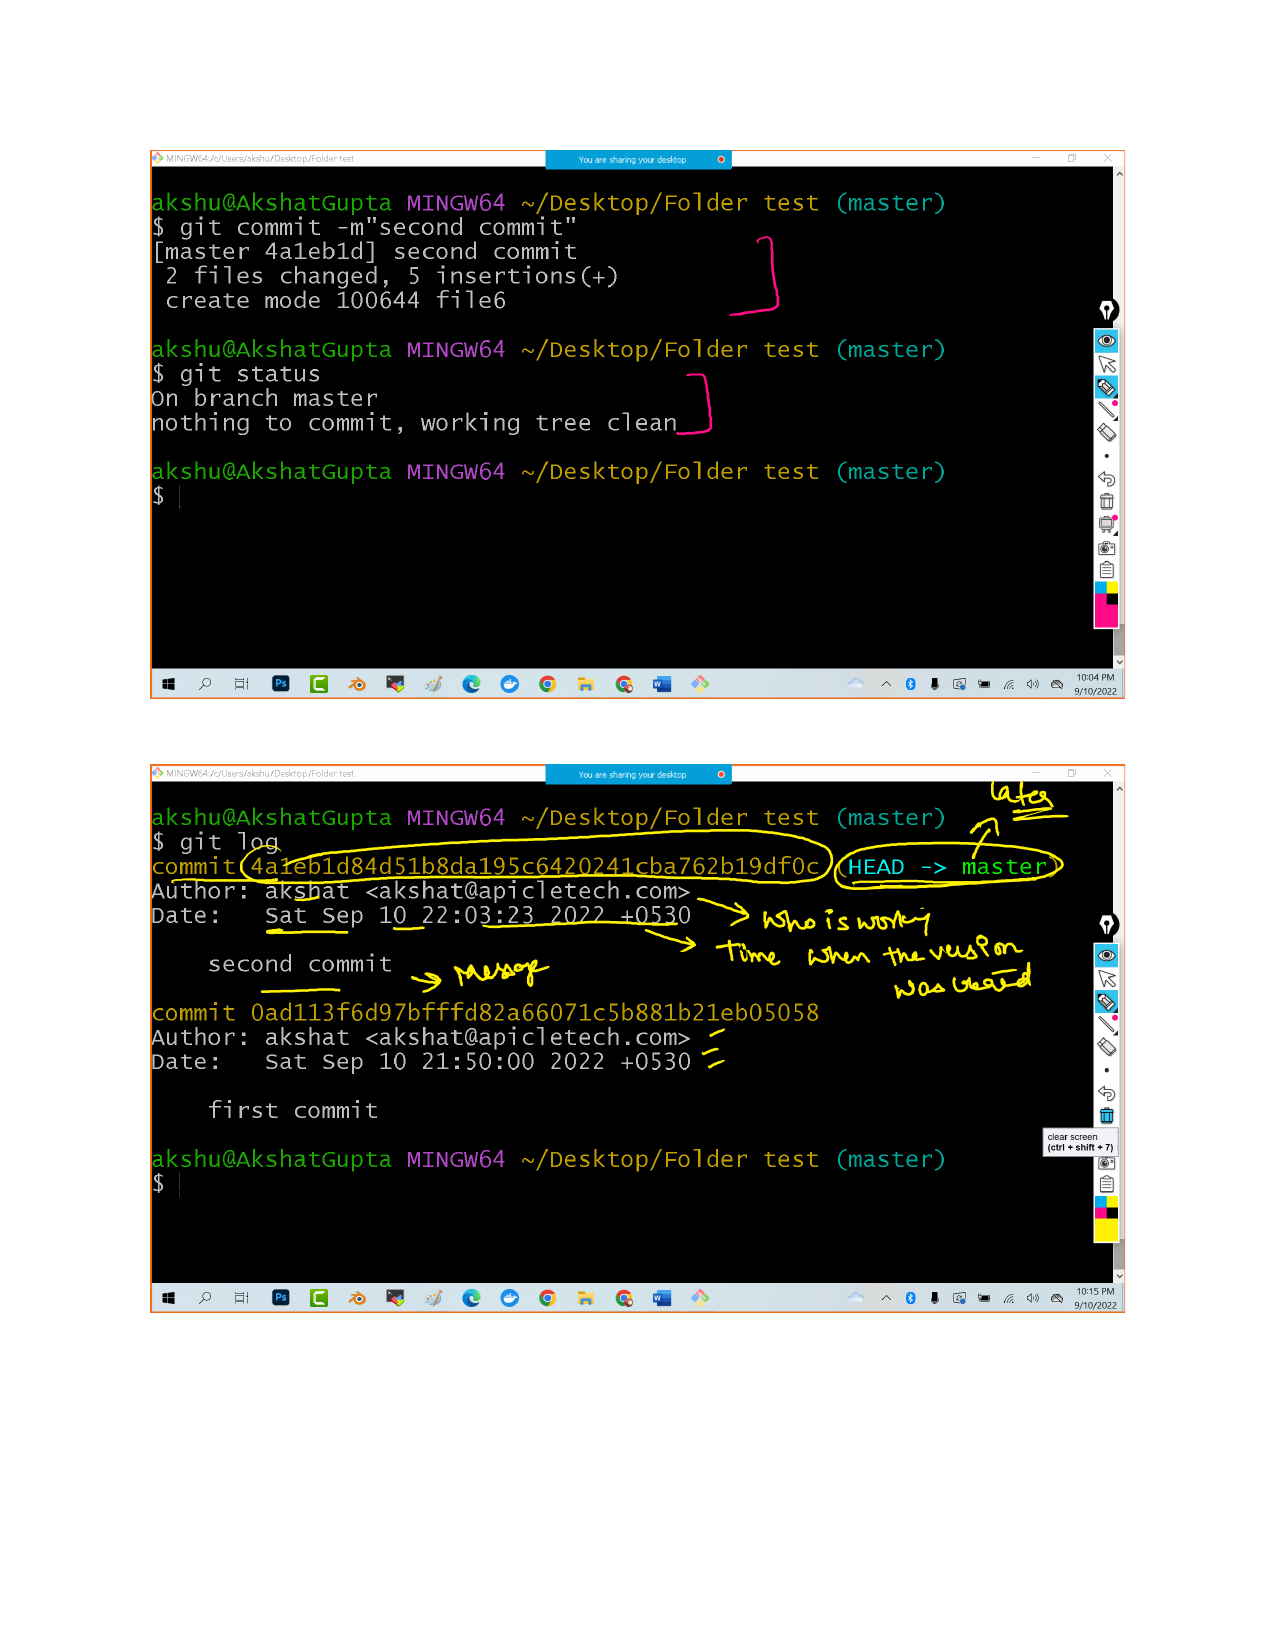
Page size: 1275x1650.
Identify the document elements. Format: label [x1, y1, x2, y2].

picture [150, 150, 1125, 699]
picture [150, 764, 1125, 1313]
